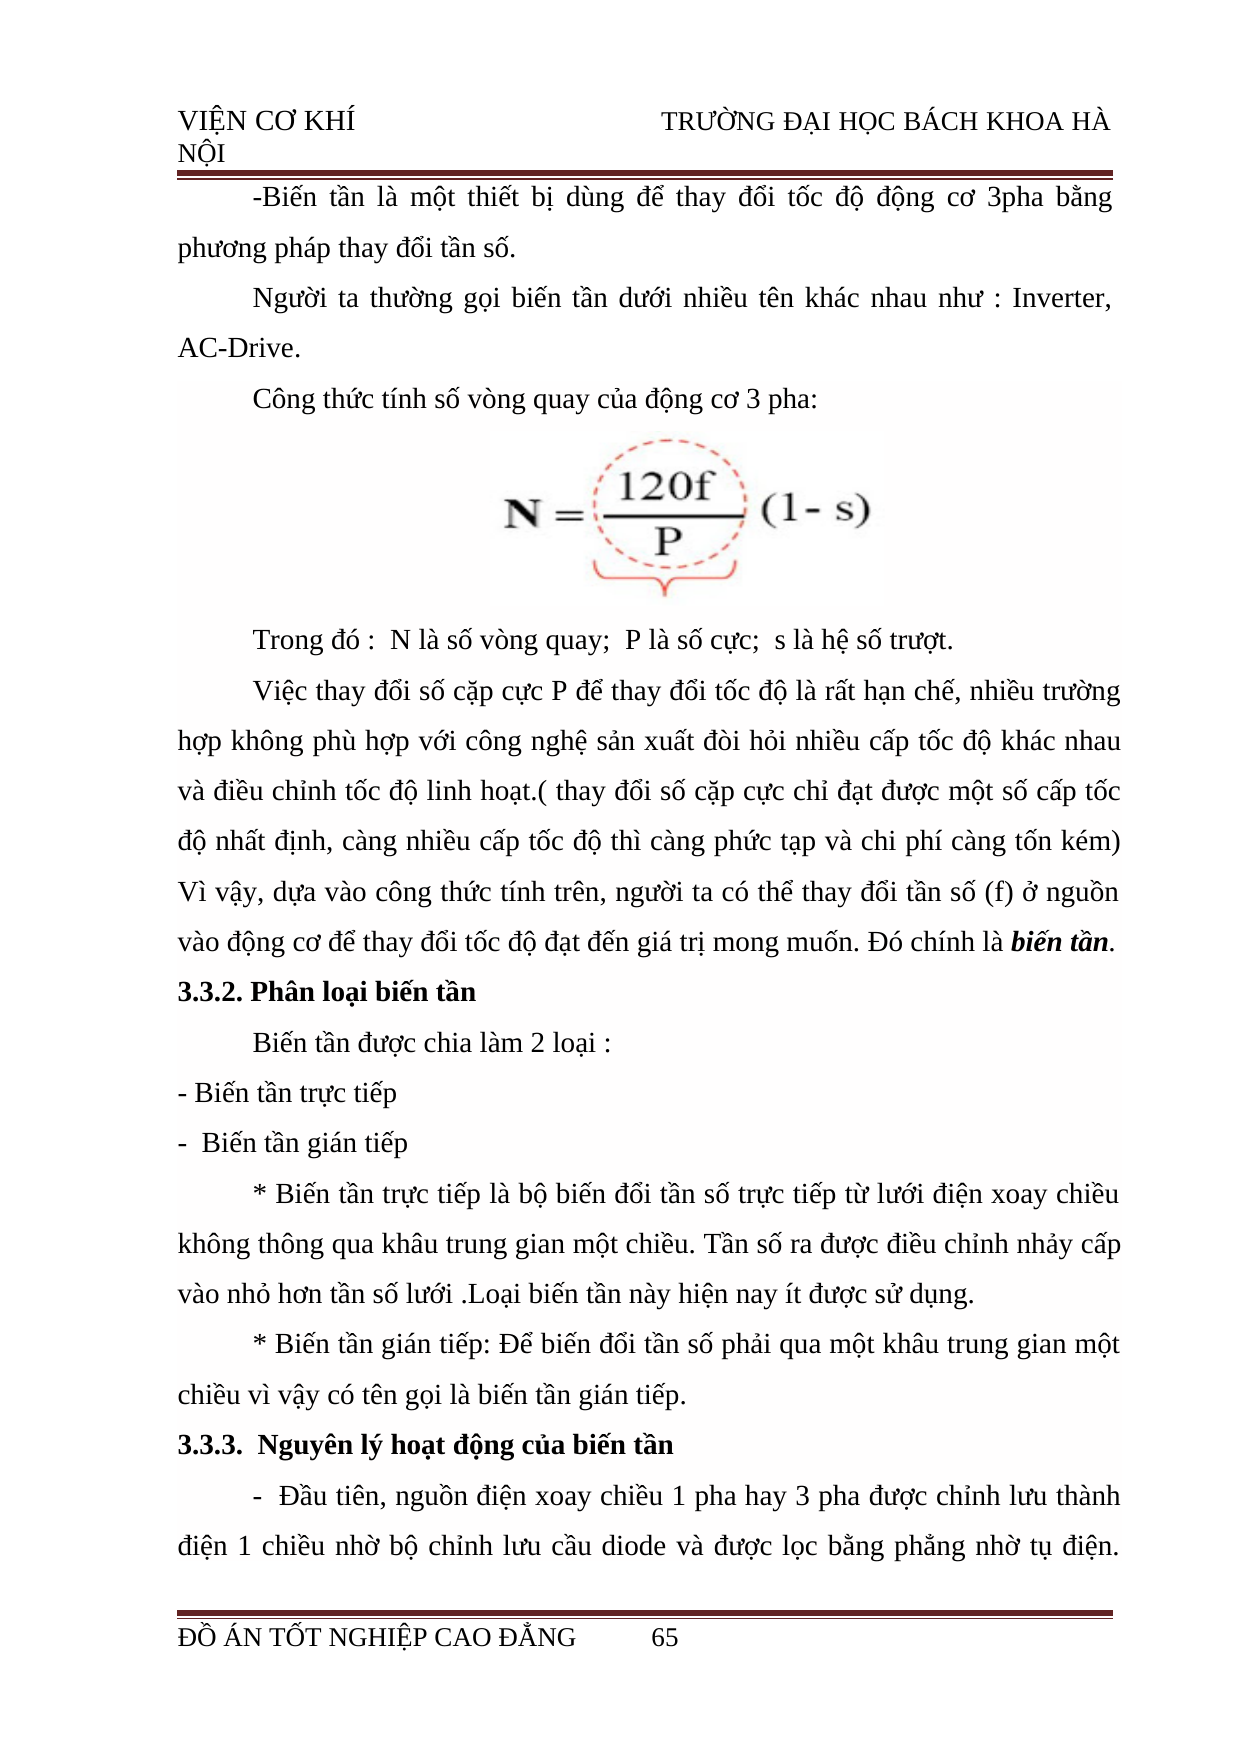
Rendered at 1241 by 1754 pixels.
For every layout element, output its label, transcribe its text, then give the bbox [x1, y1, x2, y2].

text 3.3.2. Phân loại biến tần [177, 974, 1122, 1008]
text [177, 1478, 1122, 1561]
text * Biến tần trực tiếp là bộ biến đổi tần số trực tiếp từ lưới điện xoay chiều không thông qua khâu trung gian một chiều. Tần số ra được điều chỉnh nhảy cấp vào nhỏ hơn tần số lưới .Loại biến tần này hiện nay ít được sử dụng. [177, 1176, 1122, 1310]
text * Biến tần gián tiếp: Để biến đổi tần số phải qua một khâu trung gian một chiều vì vậy có tên gọi là biến tần gián tiếp. [177, 1327, 1122, 1411]
text Công thức tính số vòng quay của động cơ 3 pha: [177, 381, 1122, 414]
text Việc thay đổi số cặp cực P để thay đổi tốc độ là rất hạn chế, nhiều trường hợp không phù hợp với công nghệ sản xuất đòi hỏi nhiều cấp tốc độ khác nhau và điều chỉnh tốc độ linh hoạt.( thay đổi số cặp cực chỉ đạt được một số cấp tốc độ nhất định, càng nhiều cấp tốc độ thì càng phức tạp và chi phí càng tốn kém) Vì vậy, dựa vào công thức tính trên, người ta có thể thay đổi tần số (f) ở nguồn vào động cơ để thay đổi tốc độ đạt đến giá trị mong muốn. Đó chính là biến tần. [177, 673, 1122, 958]
text Biến tần được chia làm 2 loại : - Biến tần trực tiếp - Biến tần gián tiếp [177, 1025, 1122, 1159]
text Người ta thường gọi biến tần dưới nhiều tên khác nhau như : Inverter, AC-Drive. [177, 280, 1113, 364]
text Trong đó : N là số vòng quay; P là số cực; s là hệ số trượt. [177, 622, 1122, 656]
picture [489, 431, 885, 606]
text 3.3.3. Nguyên lý hoạt động của biến tần [177, 1427, 1122, 1461]
text -Biến tần là một thiết bị dùng để thay đổi tốc độ động cơ 3pha bằng phương pháp thay đổi tần số. [177, 180, 1113, 263]
